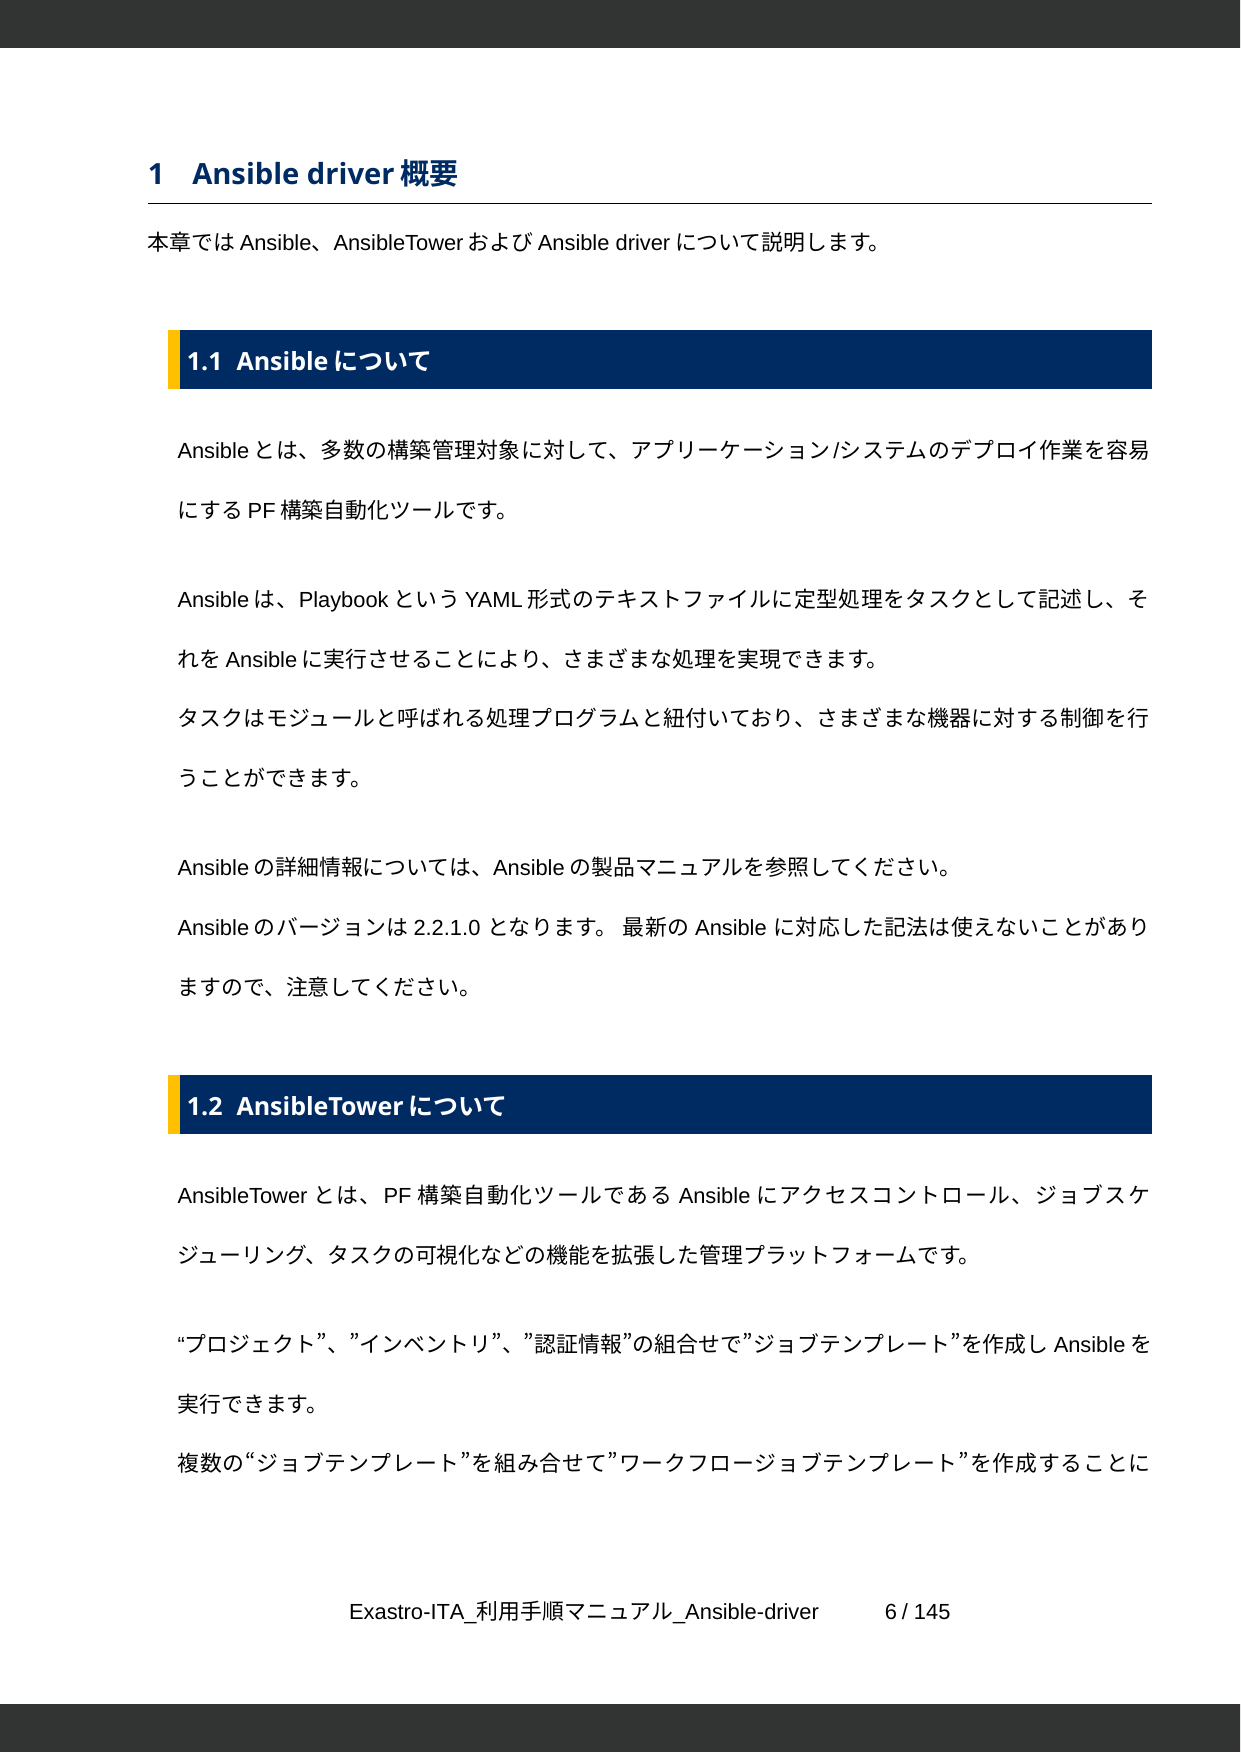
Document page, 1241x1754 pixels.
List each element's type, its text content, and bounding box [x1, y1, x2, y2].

text Ansibleのバージョンは2.2.1.0 となります。 最新の Ansible に対応した記法は使えないことがありますので、注意してください。 [177, 896, 1152, 1015]
text Ansibleの詳細情報については、Ansibleの製品マニュアルを参照してください。 [177, 836, 1152, 896]
subtitle AnsibleTowerについて [180, 1075, 1152, 1134]
text “プロジェクト”、”インベントリ”、”認証情報”の組合せで”ジョブテンプレート”を作成しAnsibleを実行できます。 [177, 1313, 1152, 1432]
text AnsibleTowerとは、PF構築自動化ツールであるAnsibleにアクセスコントロール、ジョブスケジューリング、タスクの可視化などの機能を拡張した管理プラットフォームです。 [177, 1164, 1152, 1283]
subtitle Ansible driver概要 [148, 142, 1152, 203]
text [177, 1432, 1152, 1492]
subtitle Ansibleについて [180, 330, 1152, 389]
text Ansibleとは、多数の構築管理対象に対して、アプリーケーション/システムのデプロイ作業を容易にするPF構築自動化ツールです。 [177, 419, 1152, 538]
picture [0, 1704, 1241, 1752]
text 本章ではAnsible、AnsibleTowerおよびAnsible driverについて説明します。 [148, 211, 1152, 270]
text Ansibleは、PlaybookというYAML形式のテキストファイルに定型処理をタスクとして記述し、それをAnsibleに実行させることにより、さまざまな処理を実現できます。 [177, 568, 1152, 687]
text タスクはモジュールと呼ばれる処理プログラムと紐付いており、さまざまな機器に対する制御を行うことができます。 [177, 687, 1152, 807]
picture [0, 0, 1241, 48]
